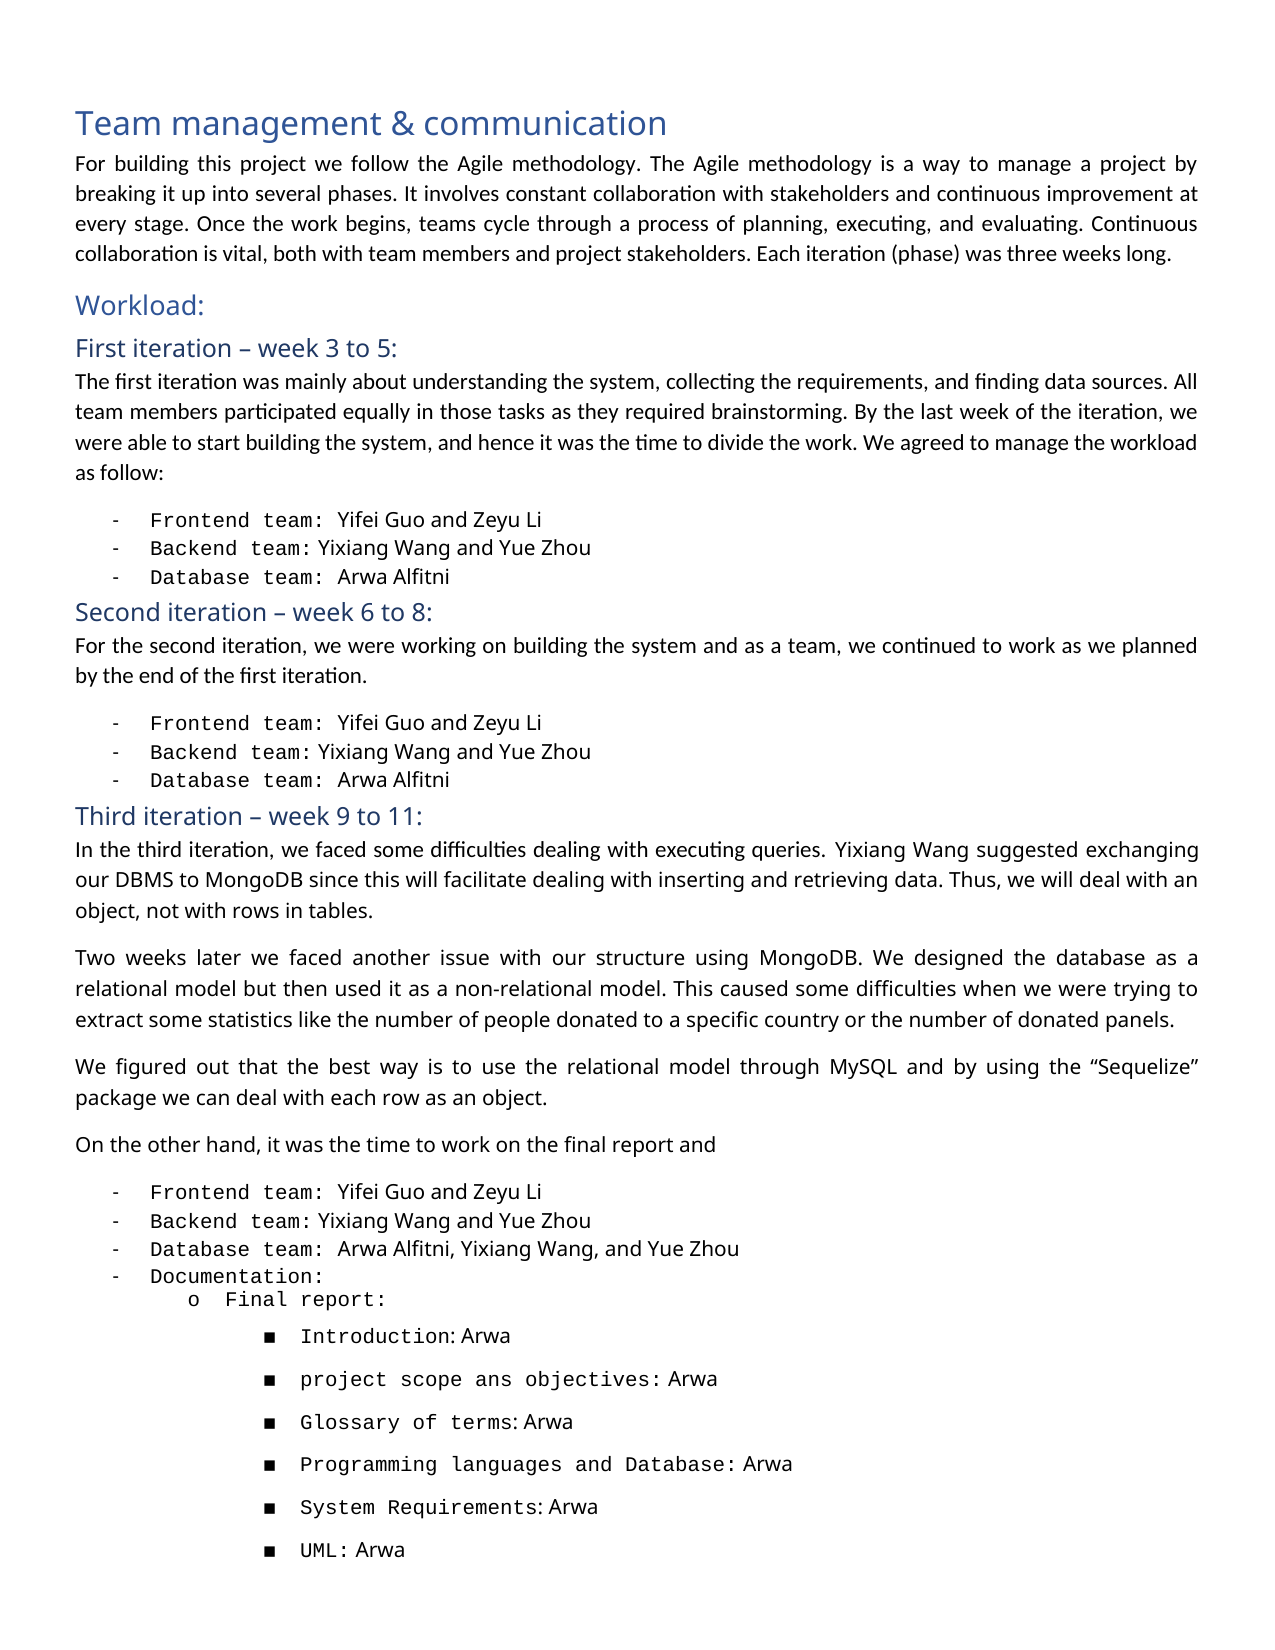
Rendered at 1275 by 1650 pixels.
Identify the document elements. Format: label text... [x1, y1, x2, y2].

list Backend team: Yixiang Wang and Yue Zhou [112, 1206, 1200, 1234]
text For building this project we follow the Agile methodology. The Agile methodology is a way to manage a project by breaking it up into several phases. It involves constant collaboration with stakeholders and continuous improvement at every stage. Once the work begins, teams cycle through a process of planning, executing, and evaluating. Continuous collaboration is vital, both with team members and project stakeholders. Each iteration (phase) was three weeks long. [75, 149, 1200, 268]
subtitle Workload: [75, 286, 1200, 323]
text We figured out that the best way is to use the relational model through MySQL and by using the “Sequelize” package we can deal with each row as an object. [75, 1052, 1200, 1111]
list Documentation: [112, 1263, 1200, 1289]
subtitle Team management & communication [75, 100, 1200, 145]
list Backend team: Yixiang Wang and Yue Zhou [112, 533, 1200, 562]
text Two weeks later we faced another issue with our structure using MongoDB. We designed the database as a relational model but then used it as a non-relational model. This caused some difficulties when we were trying to extract some statistics like the number of people donated to a specific country or the number of donated panels. [75, 943, 1200, 1033]
list Introduction: Arwa [262, 1313, 1200, 1356]
list Frontend team: Yifei Guo and Zeyu Li [112, 708, 1200, 737]
list UML: Arwa [262, 1526, 1200, 1569]
list System Requirements: Arwa [262, 1484, 1200, 1526]
text For the second iteration, we were working on building the system and as a team, we continued to work as we planned by the end of the first iteration. [75, 631, 1200, 689]
list Frontend team: Yifei Guo and Zeyu Li [112, 505, 1200, 533]
list Final report: [187, 1289, 1200, 1313]
subtitle First iteration – week 3 to 5: [75, 330, 1200, 364]
text In the third iteration, we faced some difficulties dealing with executing queries. Yixiang Wang suggested exchanging our DBMS to MongoDB since this will facilitate dealing with inserting and retrieving data. Thus, we will deal with an object, not with rows in tables. [75, 835, 1200, 924]
subtitle Second iteration – week 6 to 8: [75, 594, 1200, 628]
list Glossary of terms: Arwa [262, 1398, 1200, 1441]
text On the other hand, it was the time to work on the final report and [75, 1130, 1200, 1158]
list Backend team: Yixiang Wang and Yue Zhou [112, 737, 1200, 765]
list Database team: Arwa Alfitni, Yixiang Wang, and Yue Zhou [112, 1234, 1200, 1263]
list Database team: Arwa Alfitni [112, 562, 1200, 590]
list Programming languages and Database: Arwa [262, 1441, 1200, 1484]
list Frontend team: Yifei Guo and Zeyu Li [112, 1177, 1200, 1206]
list project scope ans objectives: Arwa [262, 1356, 1200, 1398]
subtitle Third iteration – week 9 to 11: [75, 798, 1200, 832]
list Database team: Arwa Alfitni [112, 765, 1200, 794]
text The first iteration was mainly about understanding the system, collecting the requirements, and finding data sources. All team members participated equally in those tasks as they required brainstorming. By the last week of the iteration, we were able to start building the system, and hence it was the time to divide the work. We agreed to manage the workload as follow: [75, 367, 1200, 486]
